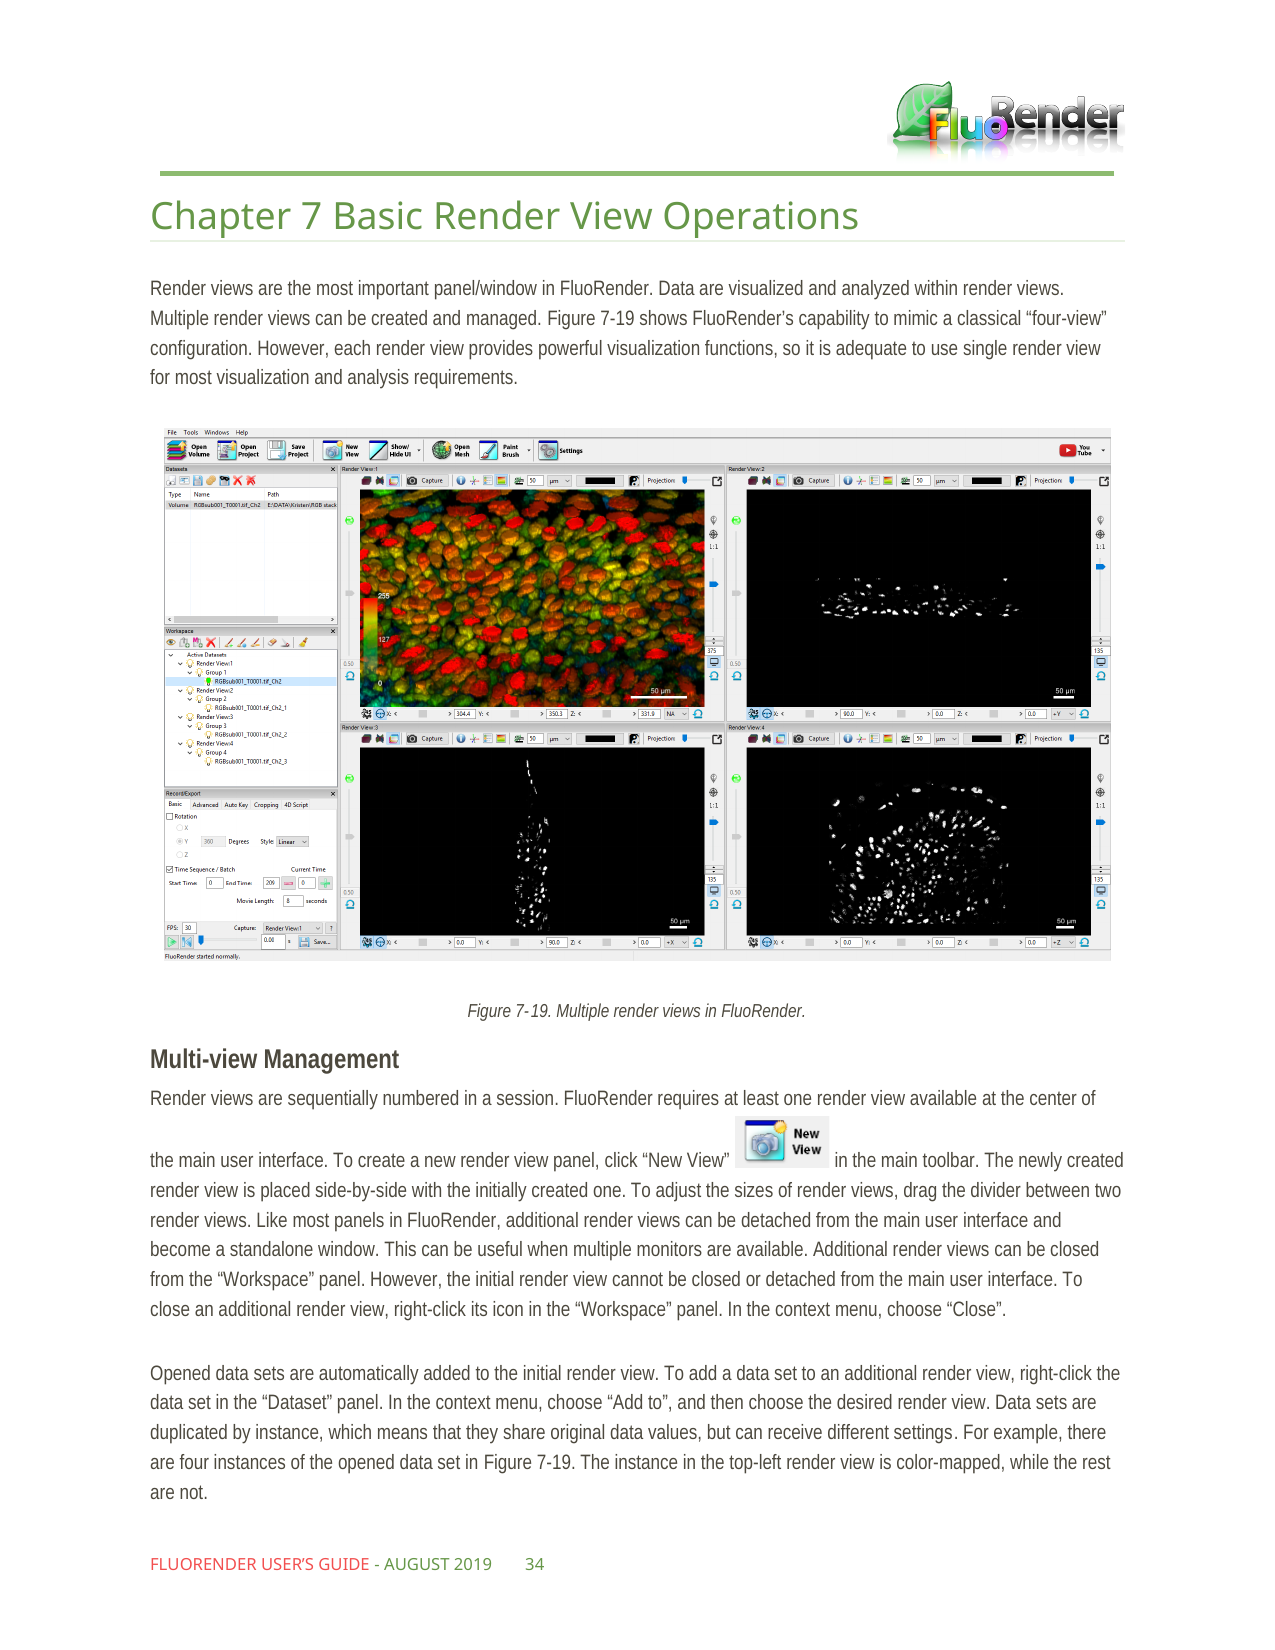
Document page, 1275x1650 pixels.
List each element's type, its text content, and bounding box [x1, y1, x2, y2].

subtitle Multi-view Management [150, 1043, 1125, 1074]
picture [735, 1116, 830, 1168]
picture [887, 75, 1125, 165]
picture [164, 428, 1111, 961]
text Render views are sequentially numbered in a session. FluoRender requires at least one render view available at the center of the main user interface. To create a new render view panel, click “New View” in the main toolbar. The newly created render view is placed side-by-side with the initially created one. To adjust the sizes of render views, drag the divider between two render views. Like most panels in FluoRender, additional render views can be detached from the main user interface and become a standalone window. This can be useful when multiple monitors are available. Additional render views can be closed from the “Workspace” panel. However, the initial render view cannot be closed or detached from the main user interface. To close an additional render view, right-click its icon in the “Workspace” panel. In the context menu, choose “Close”. [150, 1086, 1125, 1321]
subtitle Basic Render View Operations [150, 189, 1125, 240]
